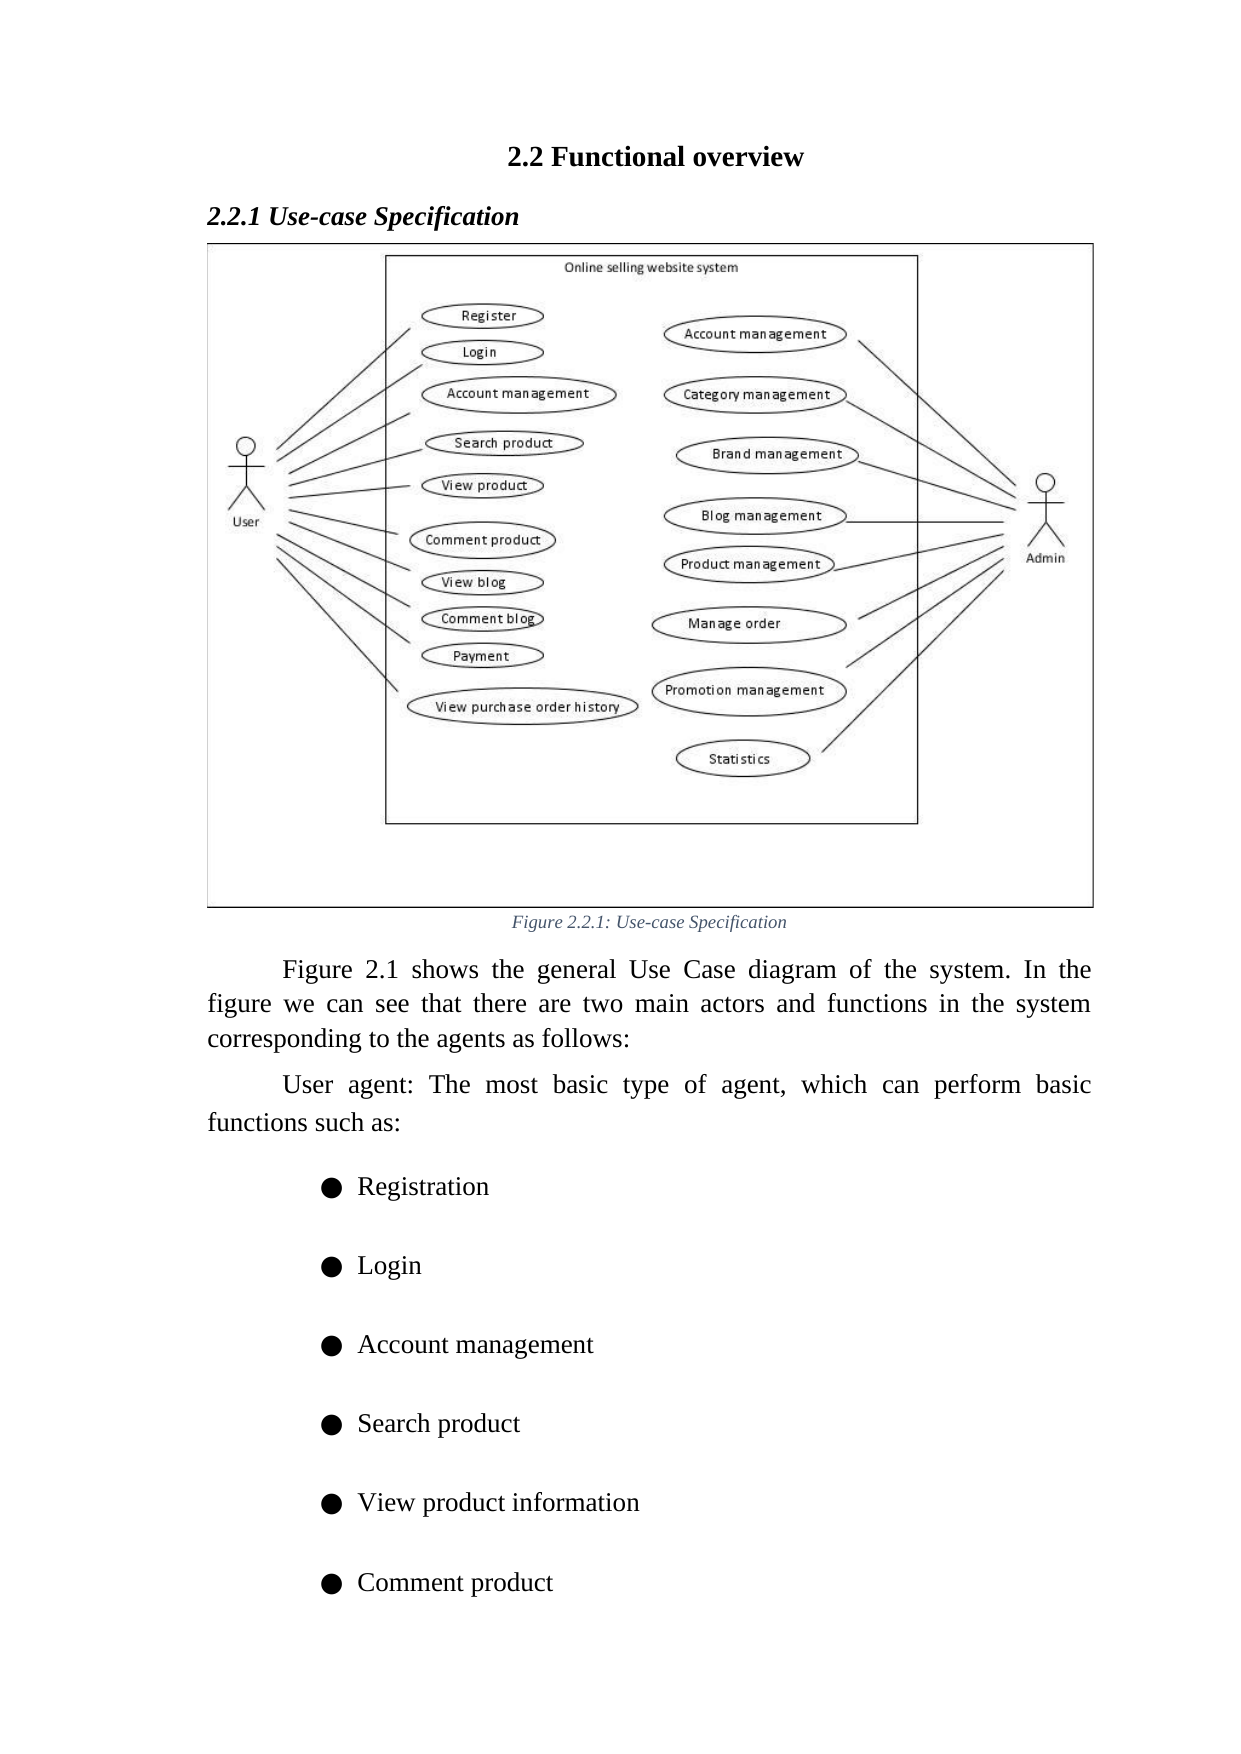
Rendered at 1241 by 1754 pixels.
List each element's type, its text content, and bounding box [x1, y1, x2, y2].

text Figure 2.2.1: Use-case Specification [207, 911, 1093, 933]
picture [207, 243, 1094, 908]
list Account management [319, 1314, 1093, 1369]
list View product information [319, 1472, 1093, 1527]
list Registration [319, 1156, 1093, 1211]
subtitle 2.2 Functional overview [357, 139, 1093, 173]
list Login [319, 1234, 1093, 1290]
list Search product [319, 1393, 1093, 1448]
subtitle 2.2.1 Use-case Specification [207, 200, 1093, 232]
text User agent: The most basic type of agent, which can perform basic functions such as: [207, 1068, 1093, 1137]
text Figure 2.1 shows the general Use Case diagram of the system. In the figure we can see that there are two main actors and functions in the system corresponding to the agents as follows: [207, 953, 1093, 1053]
list Comment product [319, 1551, 1093, 1606]
